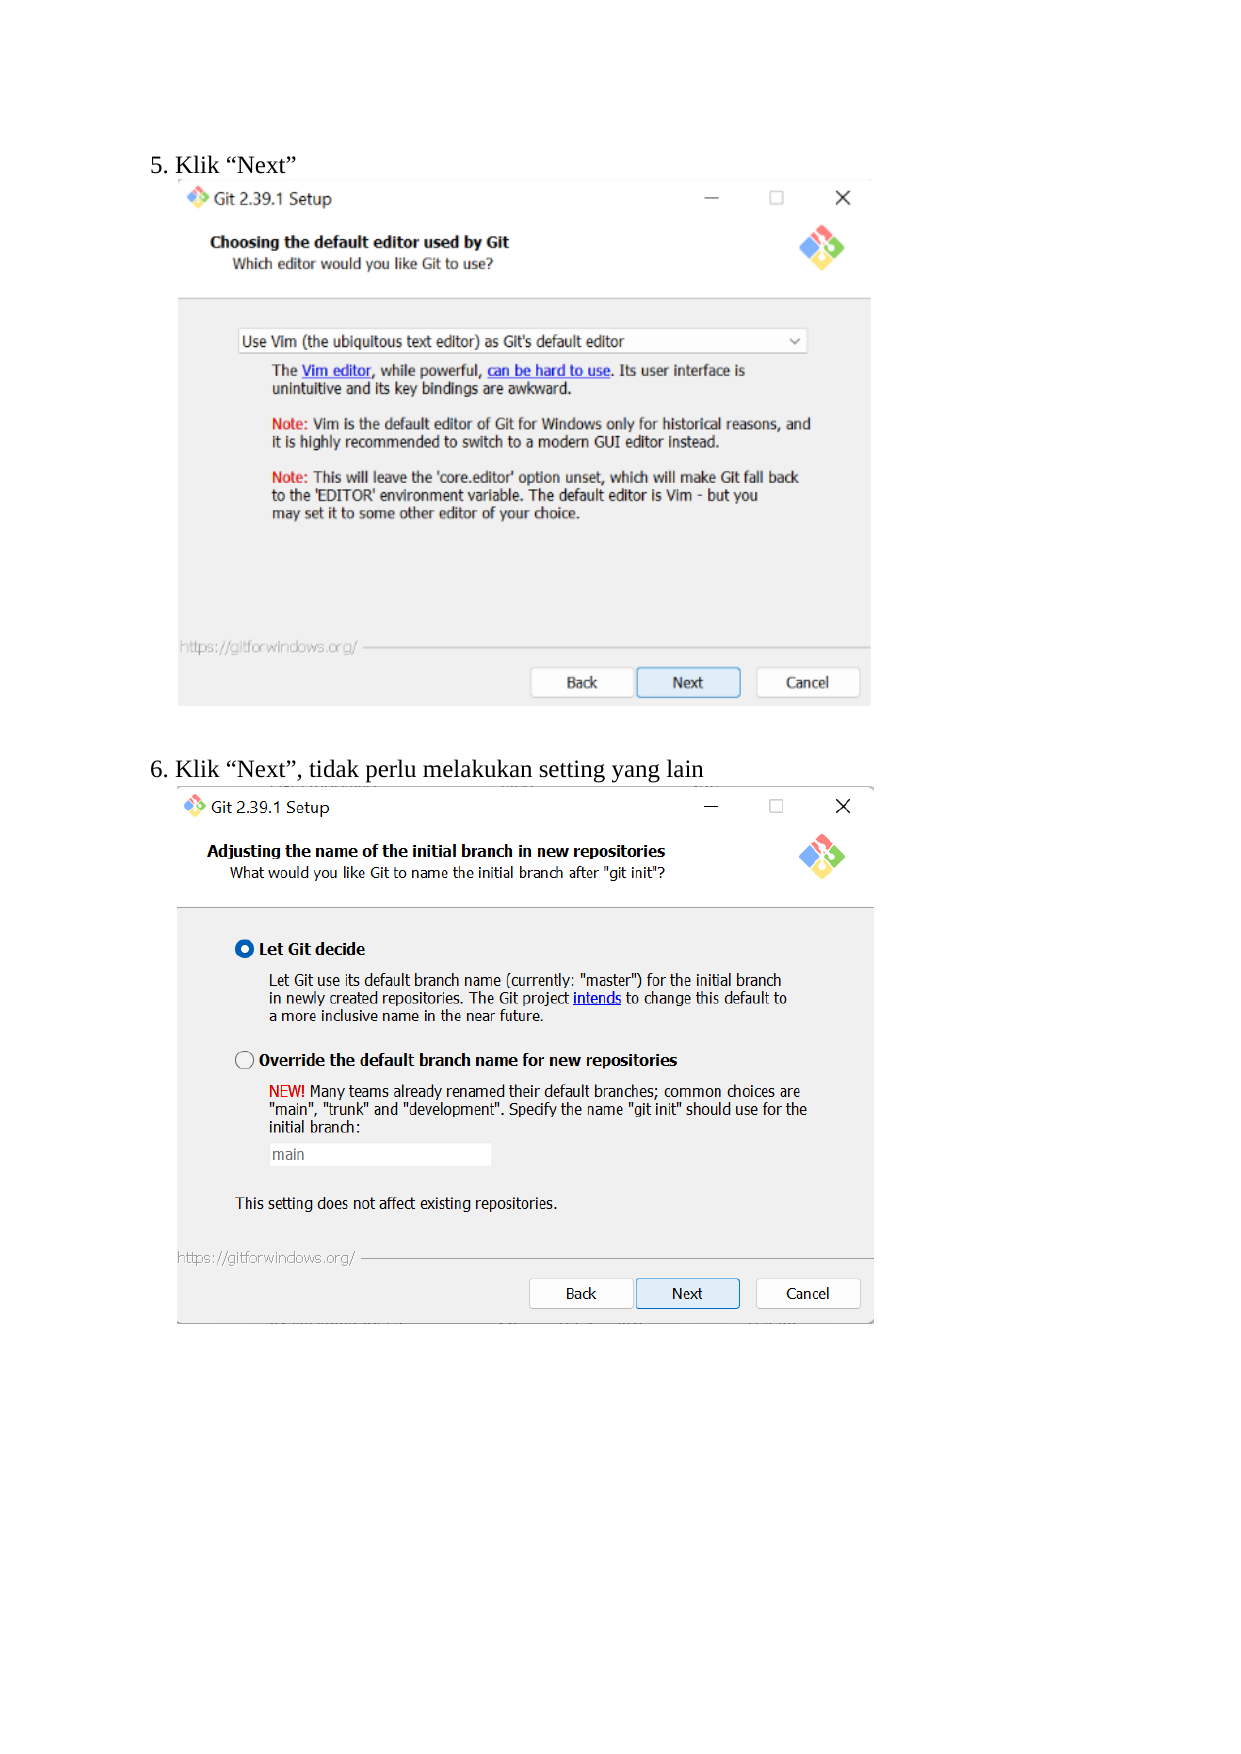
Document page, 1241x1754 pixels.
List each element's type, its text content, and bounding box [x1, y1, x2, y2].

picture [177, 179, 874, 709]
picture [177, 786, 874, 1324]
text 5. Klik “Next” [150, 150, 1090, 179]
text 6. Klik “Next”, tidak perlu melakukan setting yang lain [150, 754, 1090, 782]
